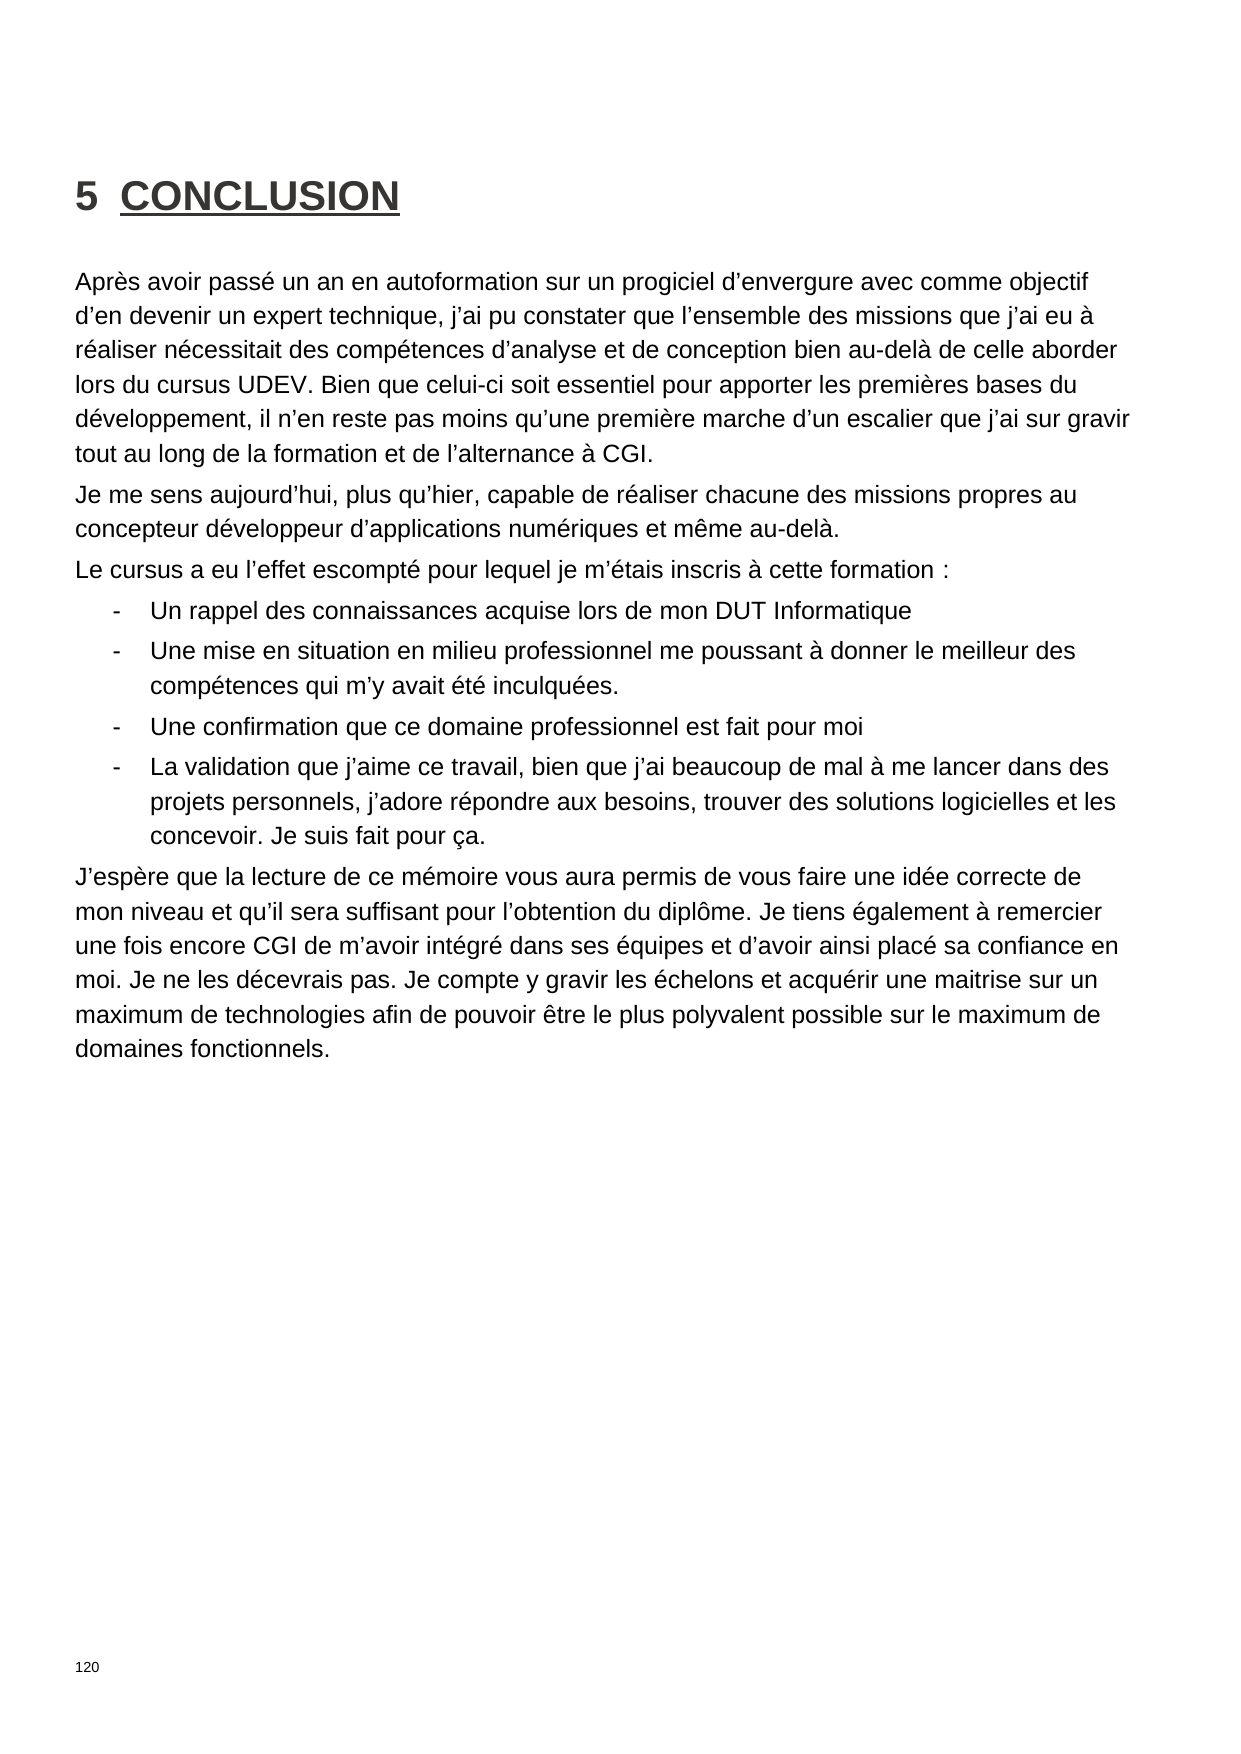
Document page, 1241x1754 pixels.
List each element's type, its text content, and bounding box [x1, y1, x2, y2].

list Une mise en situation en milieu professionnel me poussant à donner le meilleur des compétences qui m’y avait été inculquées. [112, 636, 1137, 699]
subtitle Conclusion [75, 172, 1137, 219]
text Après avoir passé un an en autoformation sur un progiciel d’envergure avec comme objectif d’en devenir un expert technique, j’ai pu constater que l’ensemble des missions que j’ai eu à réaliser nécessitait des compétences d’analyse et de conception bien au-delà de celle aborder lors du cursus UDEV. Bien que celui-ci soit essentiel pour apporter les premières bases du développement, il n’en reste pas moins qu’une première marche d’un escalier que j’ai sur gravir tout au long de la formation et de l’alternance à CGI. [75, 267, 1137, 468]
list Un rappel des connaissances acquise lors de mon DUT Informatique [112, 596, 1137, 624]
list La validation que j’aime ce travail, bien que j’ai beaucoup de mal à me lancer dans des projets personnels, j’adore répondre aux besoins, trouver des solutions logicielles et les concevoir. Je suis fait pour ça. [112, 752, 1137, 850]
text J’espère que la lecture de ce mémoire vous aura permis de vous faire une idée correcte de mon niveau et qu’il sera suffisant pour l’obtention du diplôme. Je tiens également à remercier une fois encore CGI de m’avoir intégré dans ses équipes et d’avoir ainsi placé sa confiance en moi. Je ne les décevrais pas. Je compte y gravir les échelons et acquérir une maitrise sur un maximum de technologies afin de pouvoir être le plus polyvalent possible sur le maximum de domaines fonctionnels. [75, 862, 1137, 1063]
text Le cursus a eu l’effet escompté pour lequel je m’étais inscris à cette formation : [75, 555, 1137, 584]
text Je me sens aujourd’hui, plus qu’hier, capable de réaliser chacune des missions propres au concepteur développeur d’applications numériques et même au-delà. [75, 480, 1137, 543]
list Une confirmation que ce domaine professionnel est fait pour moi [112, 712, 1137, 740]
